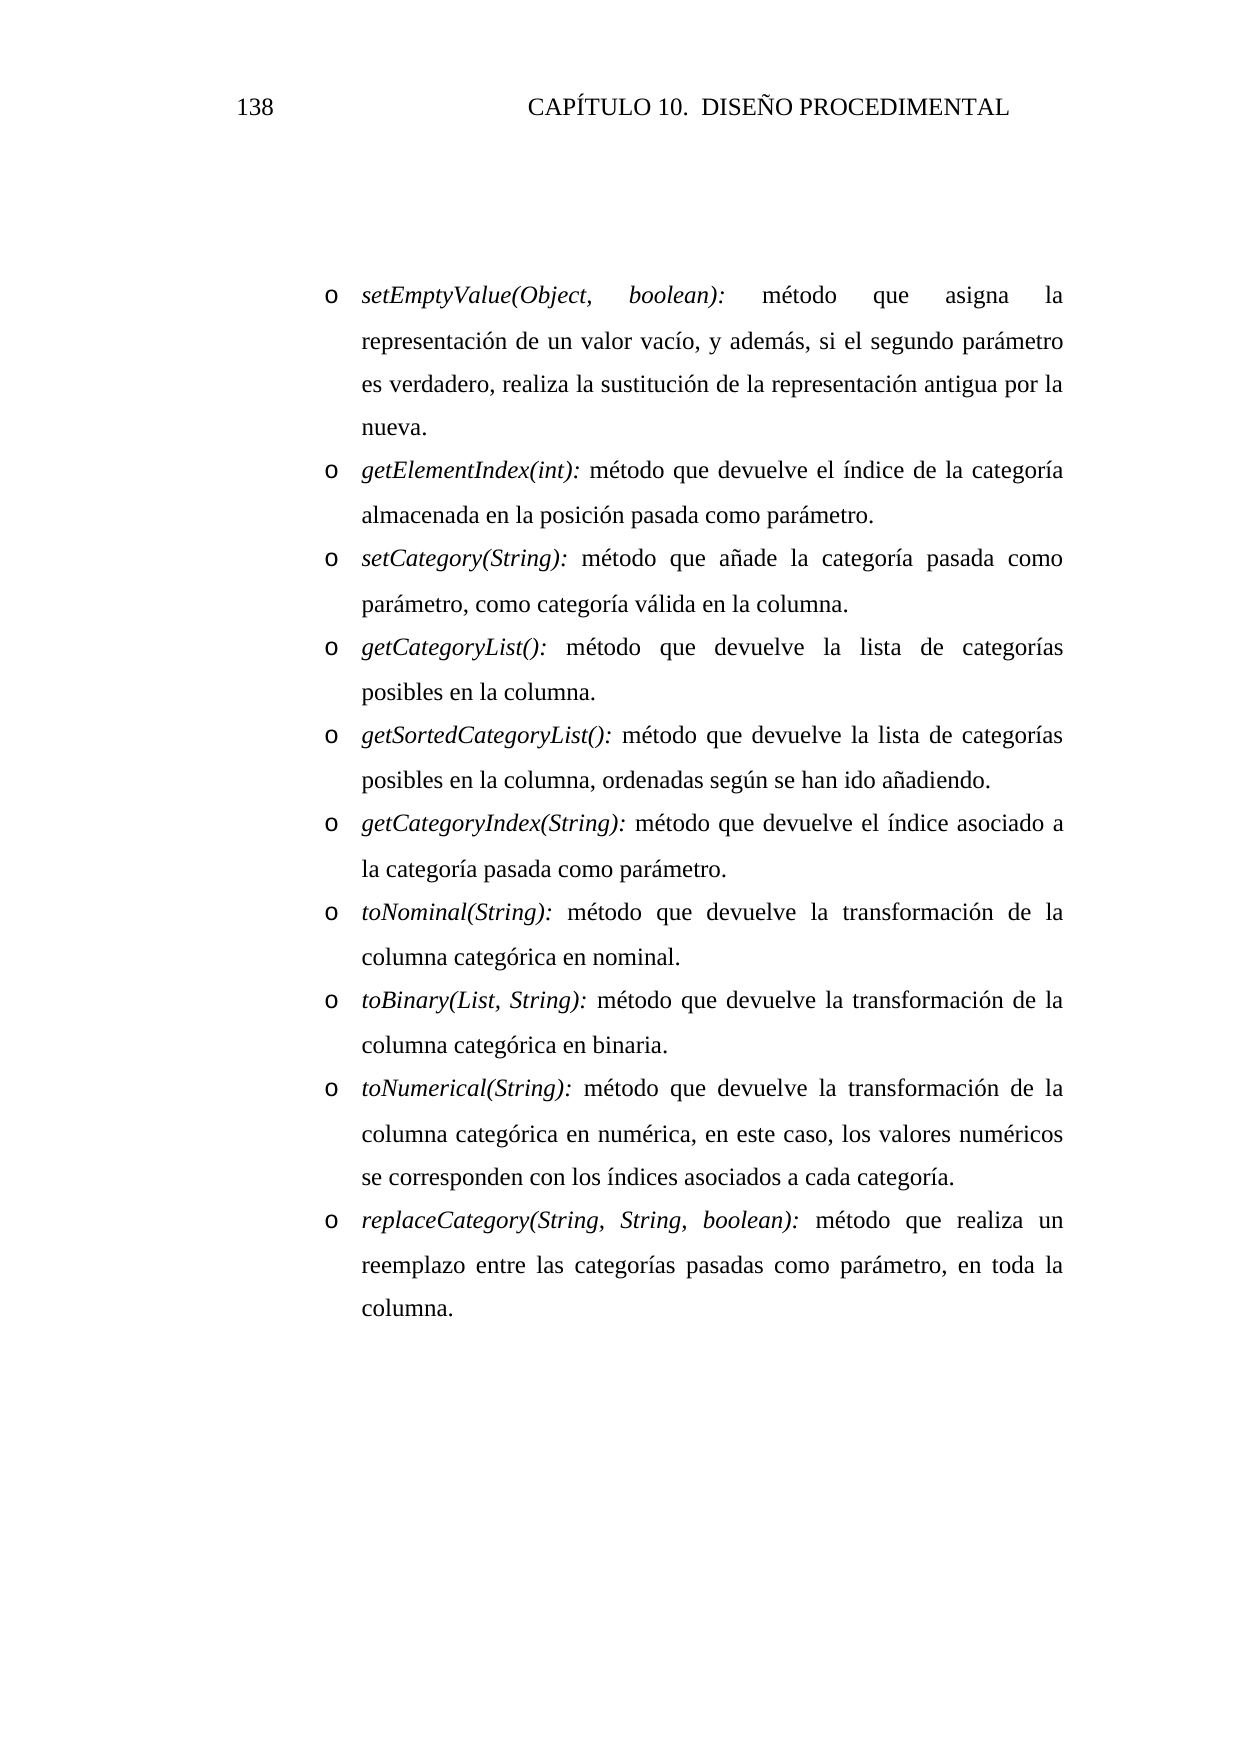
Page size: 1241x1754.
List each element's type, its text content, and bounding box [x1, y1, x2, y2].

list toBinary(List, String): método que devuelve la transformación de la columna categórica en binaria. [324, 985, 1064, 1059]
list getCategoryList(): método que devuelve la lista de categorías posibles en la columna. [324, 632, 1064, 706]
list getCategoryIndex(String): método que devuelve el índice asociado a la categoría pasada como parámetro. [324, 808, 1064, 882]
list toNominal(String): método que devuelve la transformación de la columna categórica en nominal. [324, 897, 1064, 971]
list toNumerical(String): método que devuelve la transformación de la columna categórica en numérica, en este caso, los valores numéricos se corresponden con los índices asociados a cada categoría. [324, 1073, 1064, 1191]
list getElementIndex(int): método que devuelve el índice de la categoría almacenada en la posición pasada como parámetro. [324, 455, 1064, 529]
list replaceCategory(String, String, boolean): método que realiza un reemplazo entre las categorías pasadas como parámetro, en toda la columna. [324, 1205, 1064, 1322]
list getSortedCategoryList(): método que devuelve la lista de categorías posibles en la columna, ordenadas según se han ido añadiendo. [324, 720, 1064, 794]
list setEmptyValue(Object, boolean): método que asigna la representación de un valor vacío, y además, si el segundo parámetro es verdadero, realiza la sustitución de la representación antigua por la nueva. [324, 281, 1064, 441]
list setCategory(String): método que añade la categoría pasada como parámetro, como categoría válida en la columna. [324, 543, 1064, 617]
